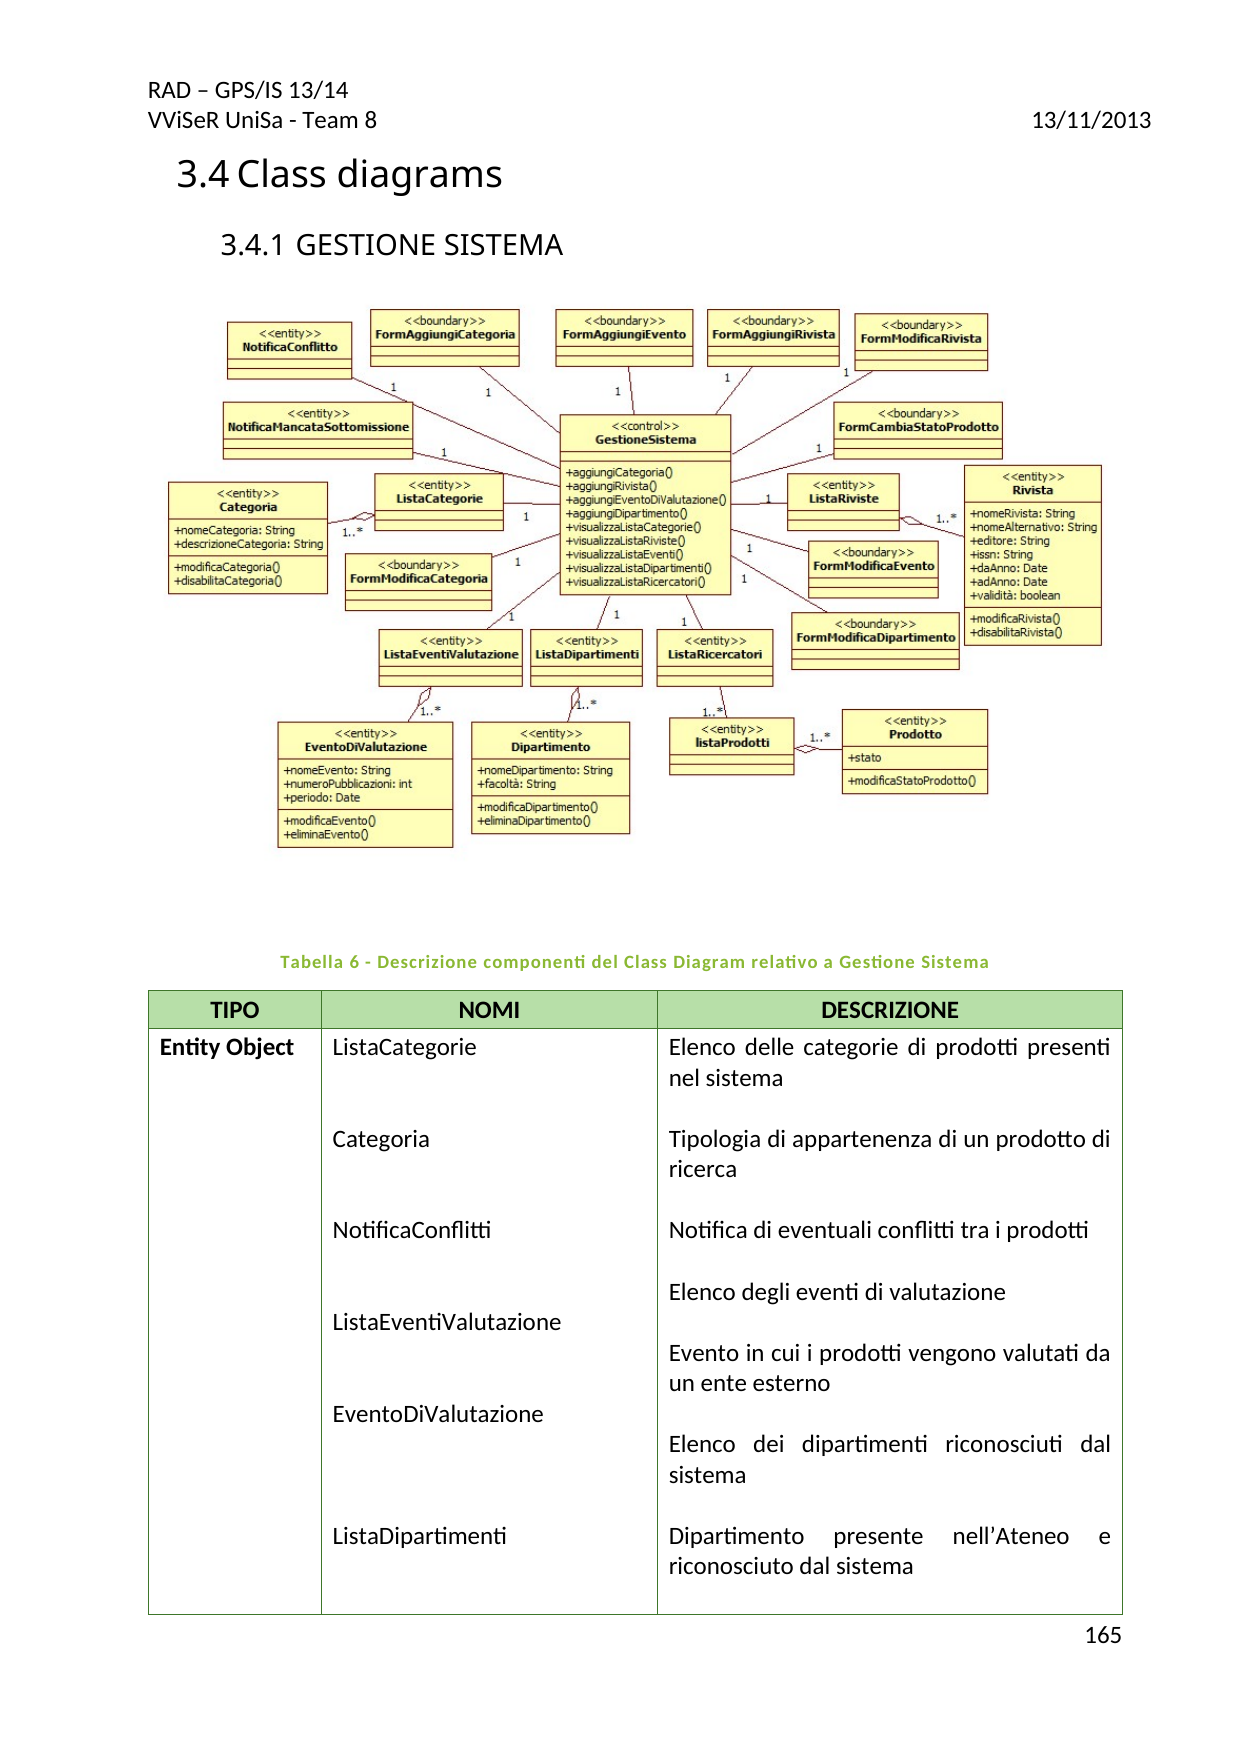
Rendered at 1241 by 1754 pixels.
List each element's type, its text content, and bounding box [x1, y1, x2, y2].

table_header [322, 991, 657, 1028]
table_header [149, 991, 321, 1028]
subtitle Gestione Sistema [220, 224, 1122, 263]
subtitle Class diagrams [176, 148, 1122, 199]
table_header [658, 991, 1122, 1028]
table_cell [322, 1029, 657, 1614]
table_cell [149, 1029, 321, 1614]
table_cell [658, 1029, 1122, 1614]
picture [147, 288, 1123, 869]
text Tabella 6 - Descrizione componenti del Class Diagram relativo a Gestione Sistema [148, 951, 1122, 973]
